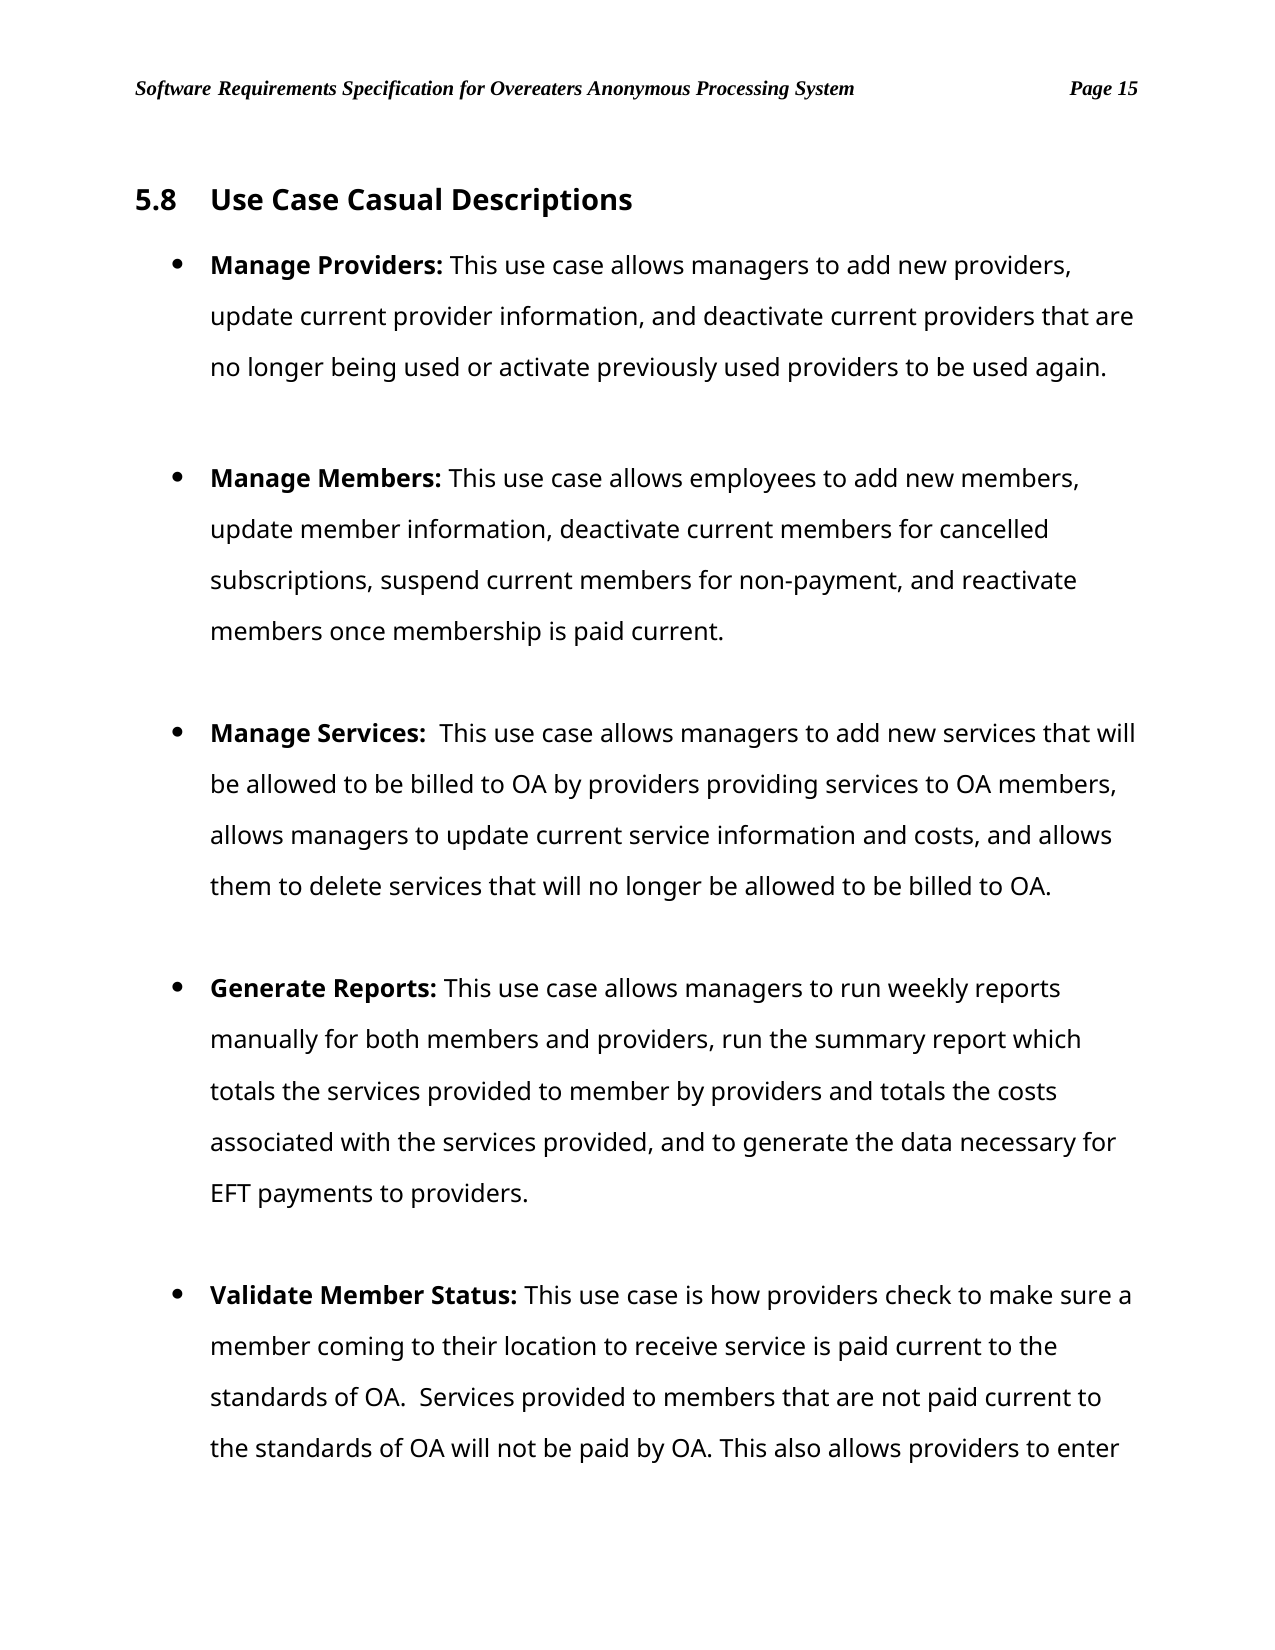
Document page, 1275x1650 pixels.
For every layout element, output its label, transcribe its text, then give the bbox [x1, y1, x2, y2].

list Generate Reports: This use case allows managers to run weekly reports manually for both members and providers, run the summary report which totals the services provided to member by providers and totals the costs associated with the services provided, and to generate the data necessary for EFT payments to providers. [172, 971, 1140, 1209]
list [172, 1277, 1140, 1464]
subtitle Use Case Casual Descriptions [135, 179, 1140, 219]
list Manage Providers: This use case allows managers to add new providers, update current provider information, and deactivate current providers that are no longer being used or activate previously used providers to be used again. [172, 248, 1140, 384]
list Manage Members: This use case allows employees to add new members, update member information, deactivate current members for cancelled subscriptions, suspend current members for non-payment, and reactivate members once membership is paid current. [172, 461, 1140, 648]
list Manage Services: This use case allows managers to add new services that will be allowed to be billed to OA by providers providing services to OA members, allows managers to update current service information and costs, and allows them to delete services that will no longer be allowed to be billed to OA. [172, 716, 1140, 903]
